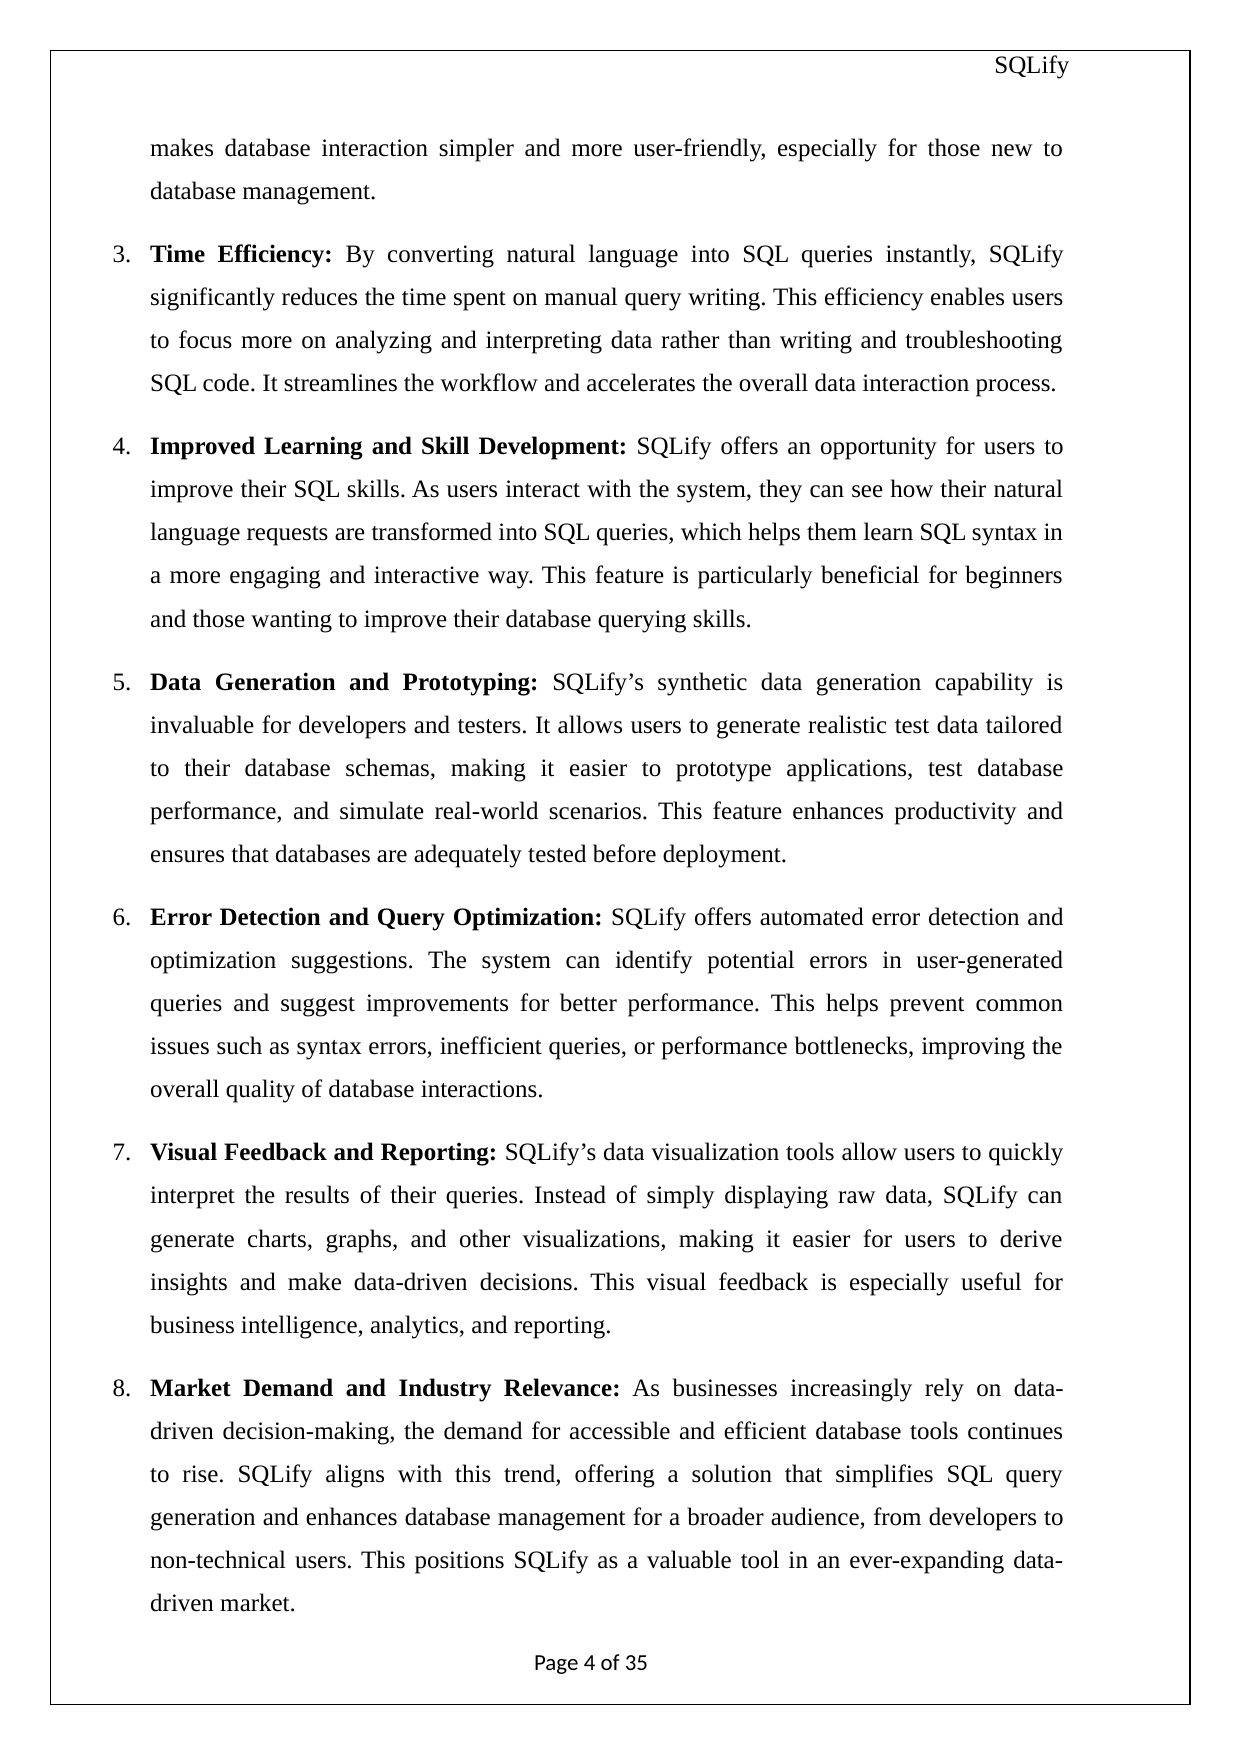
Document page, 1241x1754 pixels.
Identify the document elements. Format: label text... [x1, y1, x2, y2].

list Market Demand and Industry Relevance: As businesses increasingly rely on data-driven decision-making, the demand for accessible and efficient database tools continues to rise. SQLify aligns with this trend, offering a solution that simplifies SQL query generation and enhances database management for a broader audience, from developers to non-technical users. This positions SQLify as a valuable tool in an ever-expanding data-driven market. [112, 1373, 1064, 1617]
list Error Detection and Query Optimization: SQLify offers automated error detection and optimization suggestions. The system can identify potential errors in user-generated queries and suggest improvements for better performance. This helps prevent common issues such as syntax errors, inefficient queries, or performance bottlenecks, improving the overall quality of database interactions. [112, 902, 1064, 1103]
list Data Generation and Prototyping: SQLify’s synthetic data generation capability is invaluable for developers and testers. It allows users to generate realistic test data tailored to their database schemas, making it easier to prototype applications, test database performance, and simulate real-world scenarios. This feature enhances productivity and ensures that databases are adequately tested before deployment. [112, 667, 1064, 868]
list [112, 133, 1064, 205]
list Visual Feedback and Reporting: SQLify’s data visualization tools allow users to quickly interpret the results of their queries. Instead of simply displaying raw data, SQLify can generate charts, graphs, and other visualizations, making it easier for users to derive insights and make data-driven decisions. This visual feedback is especially useful for business intelligence, analytics, and reporting. [112, 1137, 1064, 1339]
list Time Efficiency: By converting natural language into SQL queries instantly, SQLify significantly reduces the time spent on manual query writing. This efficiency enables users to focus more on analyzing and interpreting data rather than writing and troubleshooting SQL code. It streamlines the workflow and accelerates the overall data interaction process. [112, 239, 1064, 397]
list Improved Learning and Skill Development: SQLify offers an opportunity for users to improve their SQL skills. As users interact with the system, they can see how their natural language requests are transformed into SQL queries, which helps them learn SQL syntax in a more engaging and interactive way. This feature is particularly beneficial for beginners and those wanting to improve their database querying skills. [112, 431, 1064, 632]
